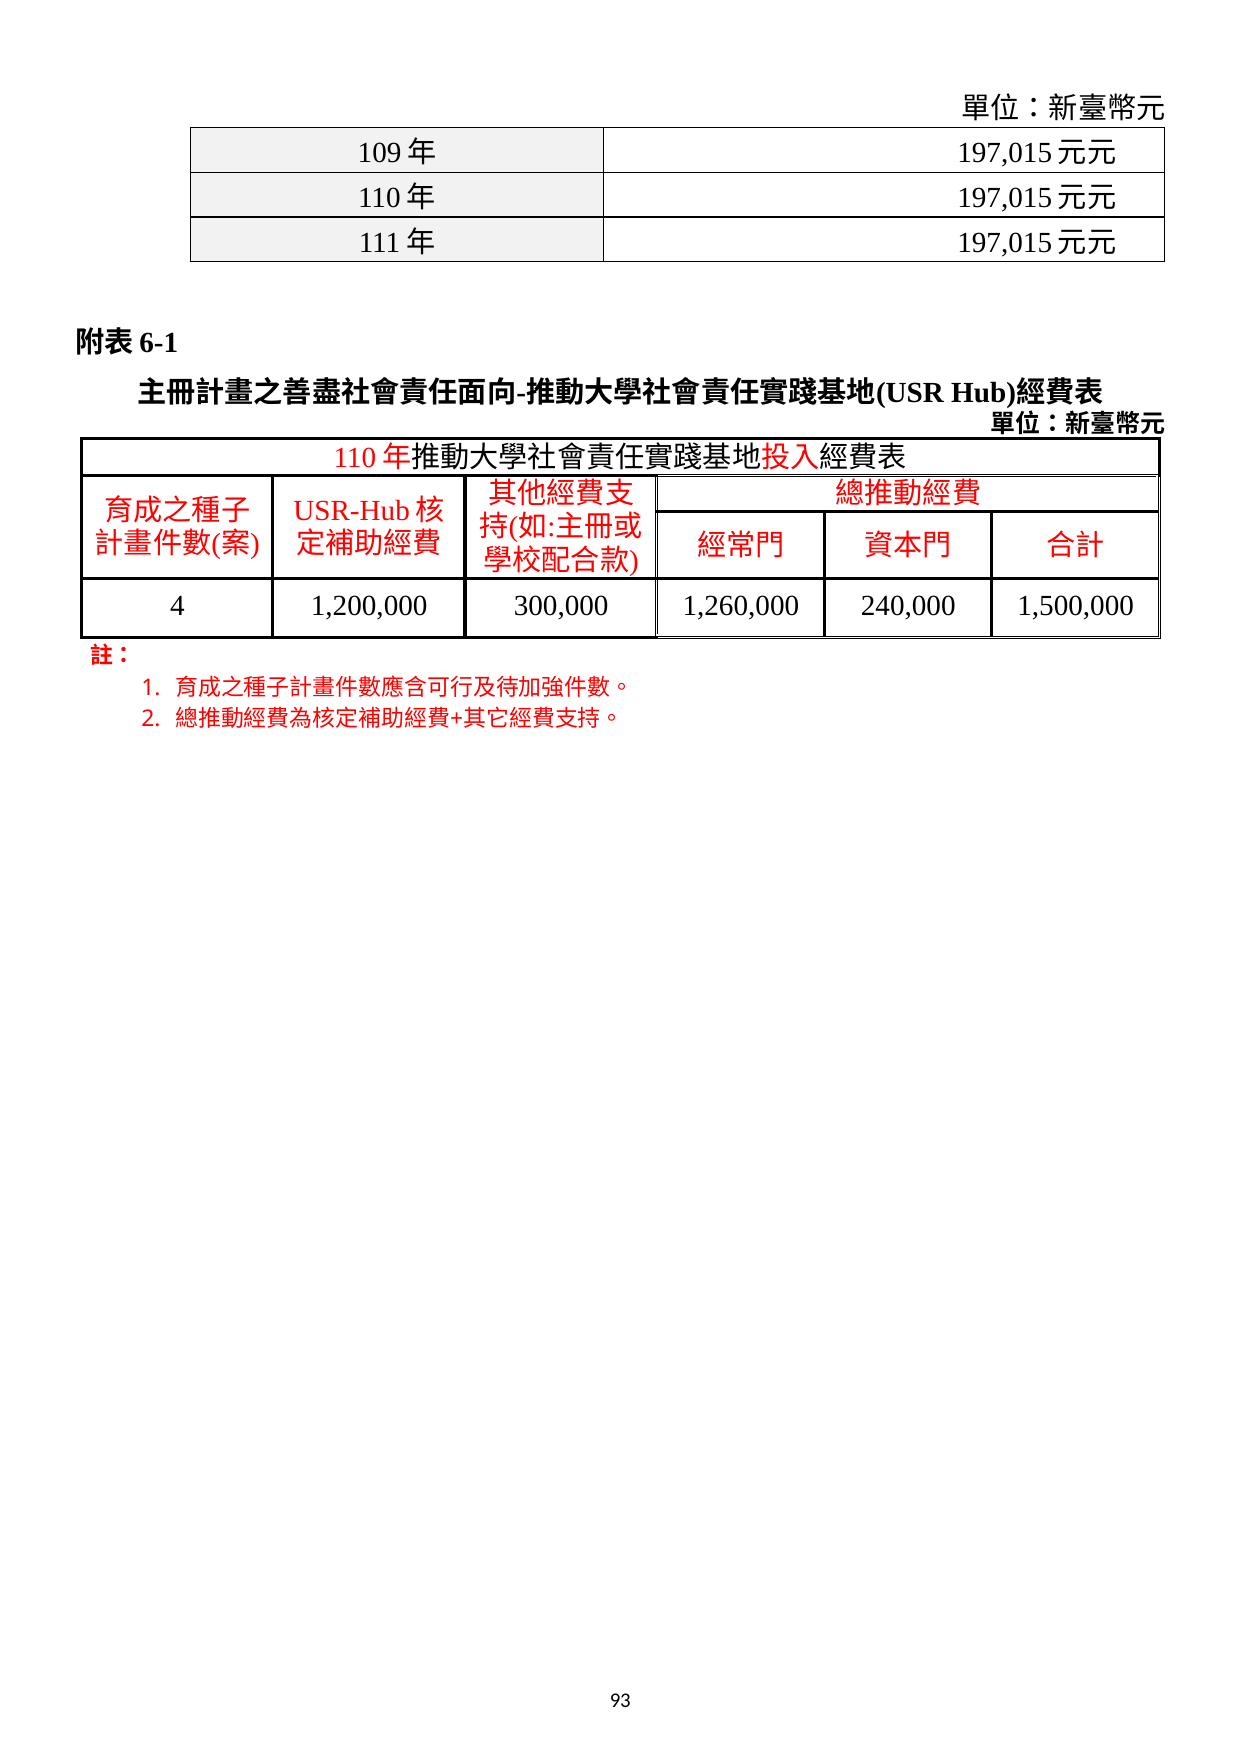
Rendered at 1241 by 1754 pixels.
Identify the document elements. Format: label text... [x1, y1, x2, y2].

table_cell 經常門 [658, 513, 823, 577]
table_cell 4 [83, 580, 271, 636]
table_cell 育成之種子計畫件數(案) [83, 477, 271, 577]
table_cell 110年 [191, 173, 603, 216]
table_header 110年推動大學社會責任實踐基地投入經費表 [83, 440, 1158, 474]
table_cell 資本門 [826, 513, 990, 577]
table_cell 總推動經費 [658, 475, 1158, 510]
table_cell USR-Hub核定補助經費 [274, 477, 463, 577]
text 單位：新臺幣元 [75, 84, 1165, 127]
table_cell 197,015元元 [604, 173, 1164, 216]
table_cell 197,015元元 [604, 218, 1164, 261]
table_cell 1,200,000 [274, 580, 463, 636]
text 附表6-1 [75, 312, 1165, 362]
table_cell 1,500,000 [993, 580, 1158, 636]
table_cell 合計 [993, 513, 1158, 577]
table_cell 240,000 [826, 580, 990, 636]
table_cell 1,260,000 [657, 580, 823, 636]
table_cell 300,000 [467, 580, 655, 636]
list 總推動經費為核定補助經費+其它經費支持。 [134, 701, 1165, 733]
text 單位：新臺幣元 [75, 412, 1165, 437]
table_cell 111年 [191, 218, 603, 261]
table_cell 其他經費支持(如:主冊或學校配合款) [467, 477, 655, 577]
table_header 197,015元元 [604, 128, 1164, 172]
text 主冊計畫之善盡社會責任面向-推動大學社會責任實踐基地(USR Hub)經費表 [75, 362, 1165, 412]
list 育成之種子計畫件數應含可行及待加強件數。 [134, 670, 1165, 701]
text 註： [75, 639, 1165, 670]
table_header 109年 [191, 128, 603, 172]
